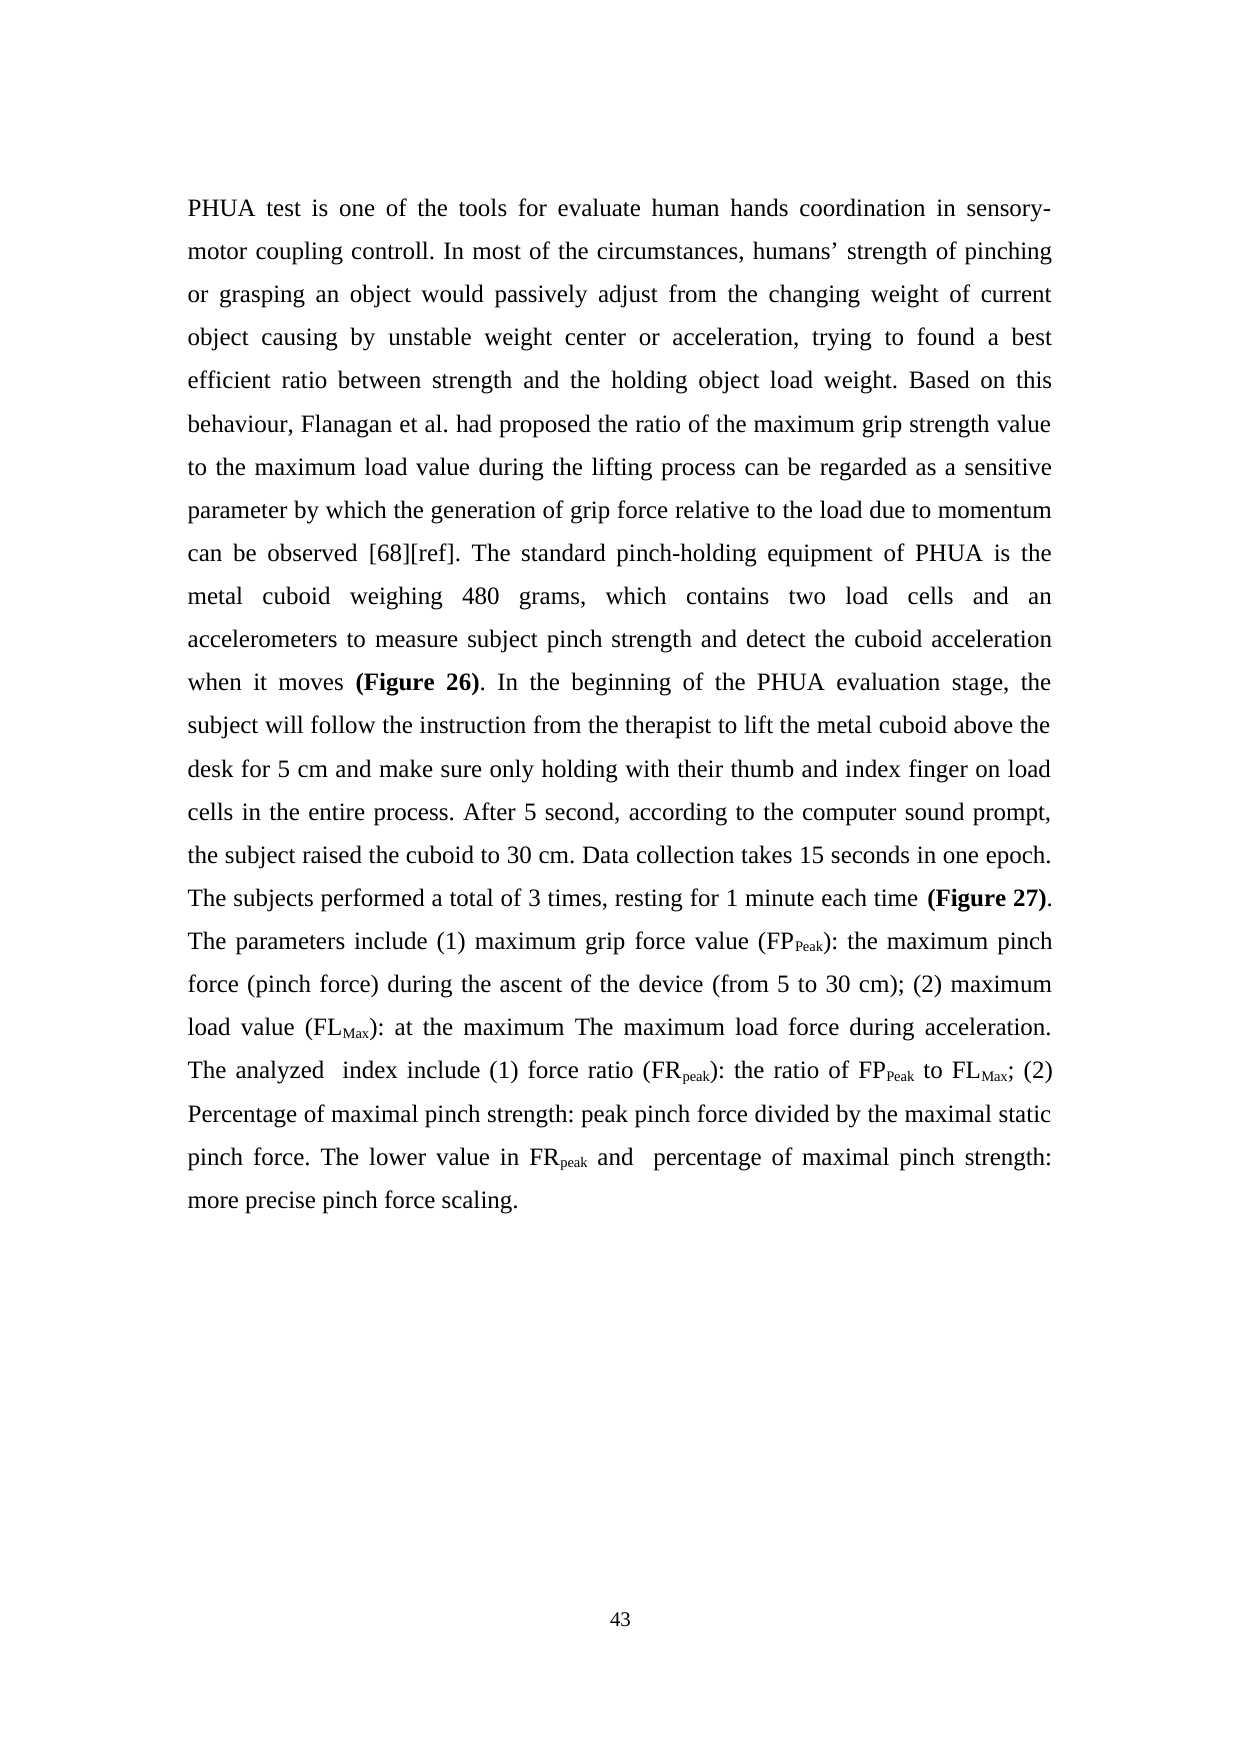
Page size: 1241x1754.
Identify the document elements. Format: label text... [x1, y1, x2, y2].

text PHUA test is one of the tools for evaluate human hands coordination in sensory-motor coupling controll. In most of the circumstances, humans’ strength of pinching or grasping an object would passively adjust from the changing weight of current object causing by unstable weight center or acceleration, trying to found a best efficient ratio between strength and the holding object load weight. Based on this behaviour, Flanagan et al. had proposed the ratio of the maximum grip strength value to the maximum load value during the lifting process can be regarded as a sensitive parameter by which the generation of grip force relative to the load due to momentum can be observed [68][ref]. The standard pinch-holding equipment of PHUA is the metal cuboid weighing 480 grams, which contains two load cells and an accelerometers to measure subject pinch strength and detect the cuboid acceleration when it moves (Figure 26). In the beginning of the PHUA evaluation stage, the subject will follow the instruction from the therapist to lift the metal cuboid above the desk for 5 cm and make sure only holding with their thumb and index finger on load cells in the entire process. After 5 second, according to the computer sound prompt, the subject raised the cuboid to 30 cm. Data collection takes 15 seconds in one epoch. The subjects performed a total of 3 times, resting for 1 minute each time (Figure 27). The parameters include (1) maximum grip force value (FPPeak): the maximum pinch force (pinch force) during the ascent of the device (from 5 to 30 cm); (2) maximum load value (FLMax): at the maximum The maximum load force during acceleration. The analyzed index include (1) force ratio (FRpeak): the ratio of FPPeak to FLMax; (2) Percentage of maximal pinch strength: peak pinch force divided by the maximal static pinch force. The lower value in FRpeak and percentage of maximal pinch strength: more precise pinch force scaling. [187, 193, 1053, 1214]
